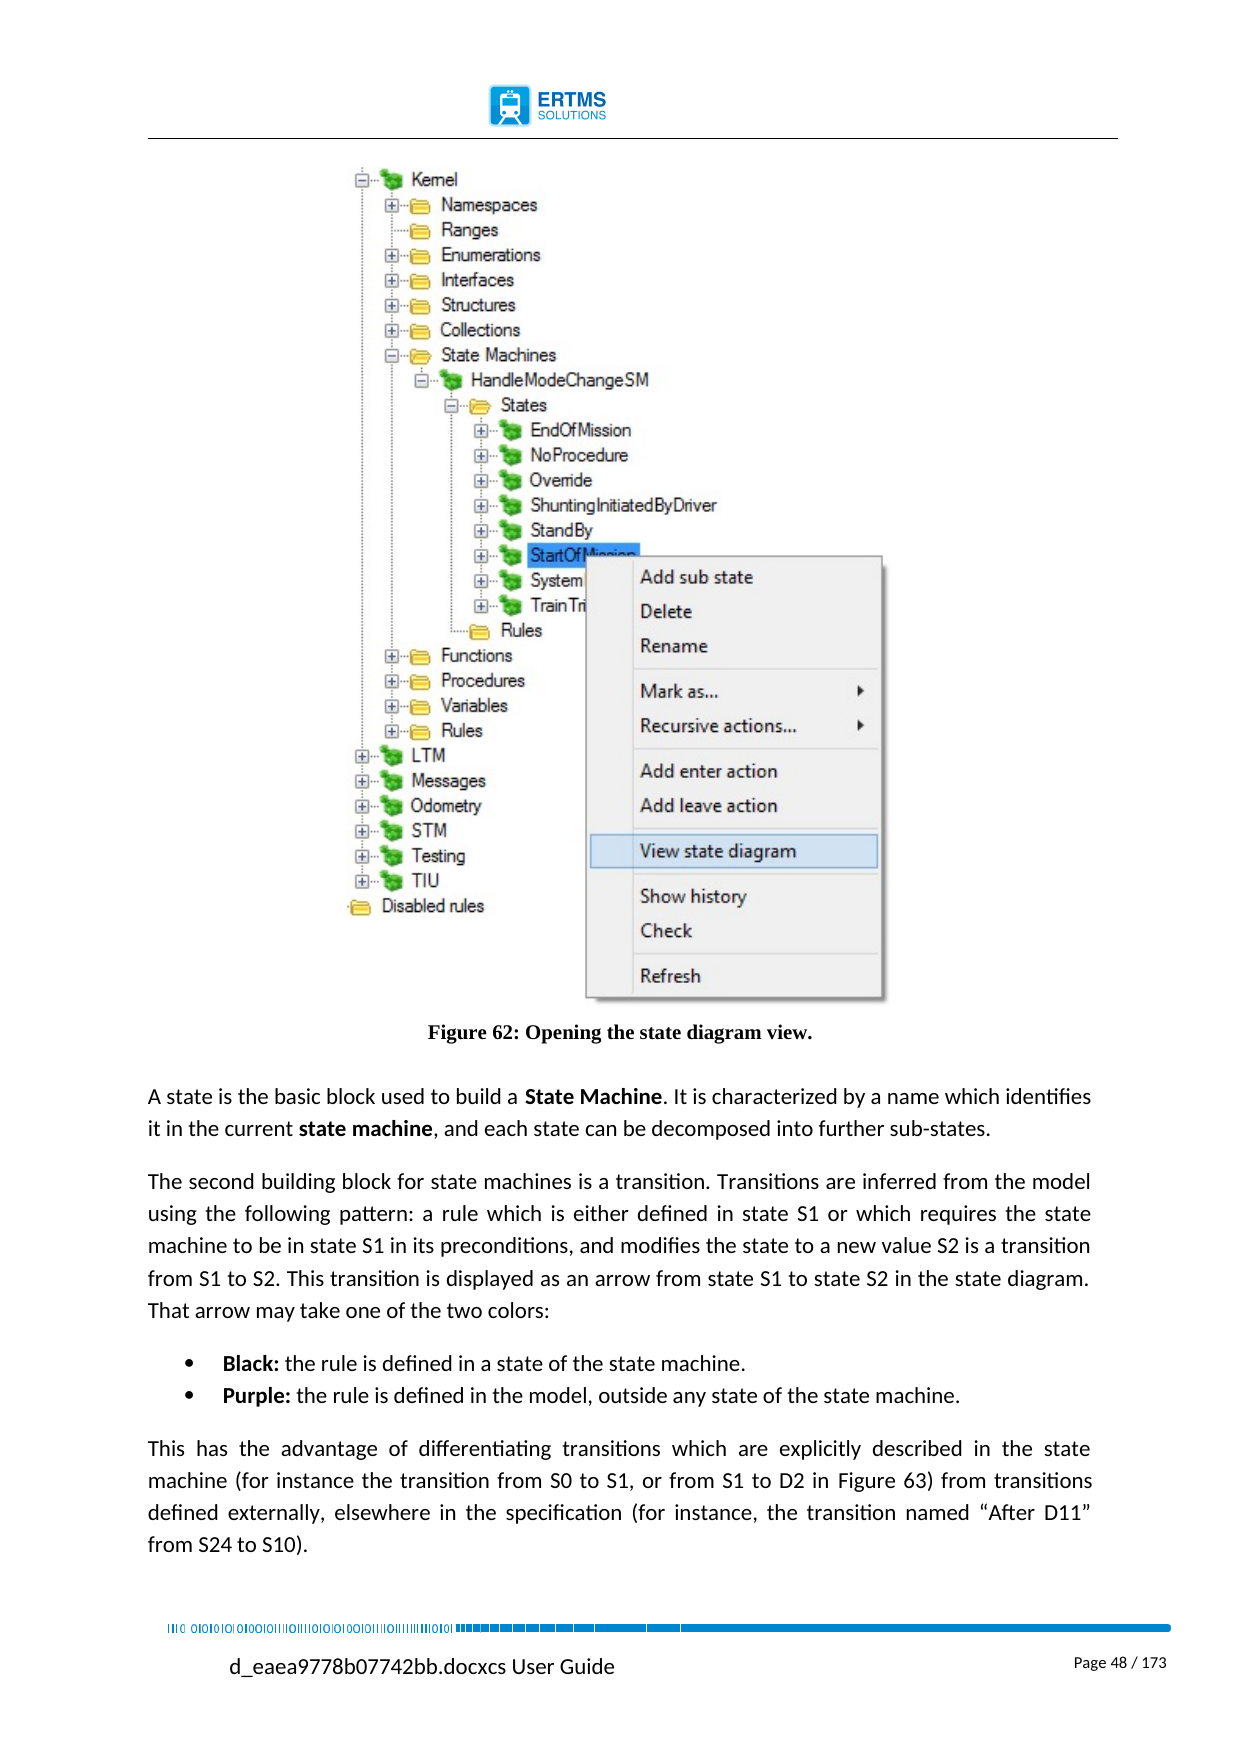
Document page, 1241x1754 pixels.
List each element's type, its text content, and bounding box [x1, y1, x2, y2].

text The second building block for state machines is a transition. Transitions are inferred from the model using the following pattern: a rule which is either defined in state S1 or which requires the state machine to be in state S1 in its preconditions, and modifies the state to a new value S2 is a transition from S1 to S2. This transition is displayed as an arrow from state S1 to state S2 in the state diagram. That arrow may take one of the two colors: [148, 1167, 1093, 1324]
text Figure 62: Opening the state diagram view. [148, 1020, 1093, 1044]
text A state is the basic block used to build a State Machine. It is characterized by a name which identifies it in the current state machine, and each state can be decomposed into further sub-states. [148, 1082, 1093, 1142]
picture [167, 1624, 1171, 1633]
list Black: the rule is defined in a state of the state machine. [185, 1349, 1093, 1377]
picture [477, 73, 617, 138]
picture [346, 167, 894, 1008]
list Purple: the rule is defined in the model, outside any state of the state machine. [185, 1381, 1093, 1409]
text This has the advantage of differentiating transitions which are explicitly described in the state machine (for instance the transition from S0 to S1, or from S1 to D2 in Figure 63) from transitions defined externally, elsewhere in the specification (for instance, the transition named “After D11” from S24 to S10). [148, 1434, 1093, 1559]
